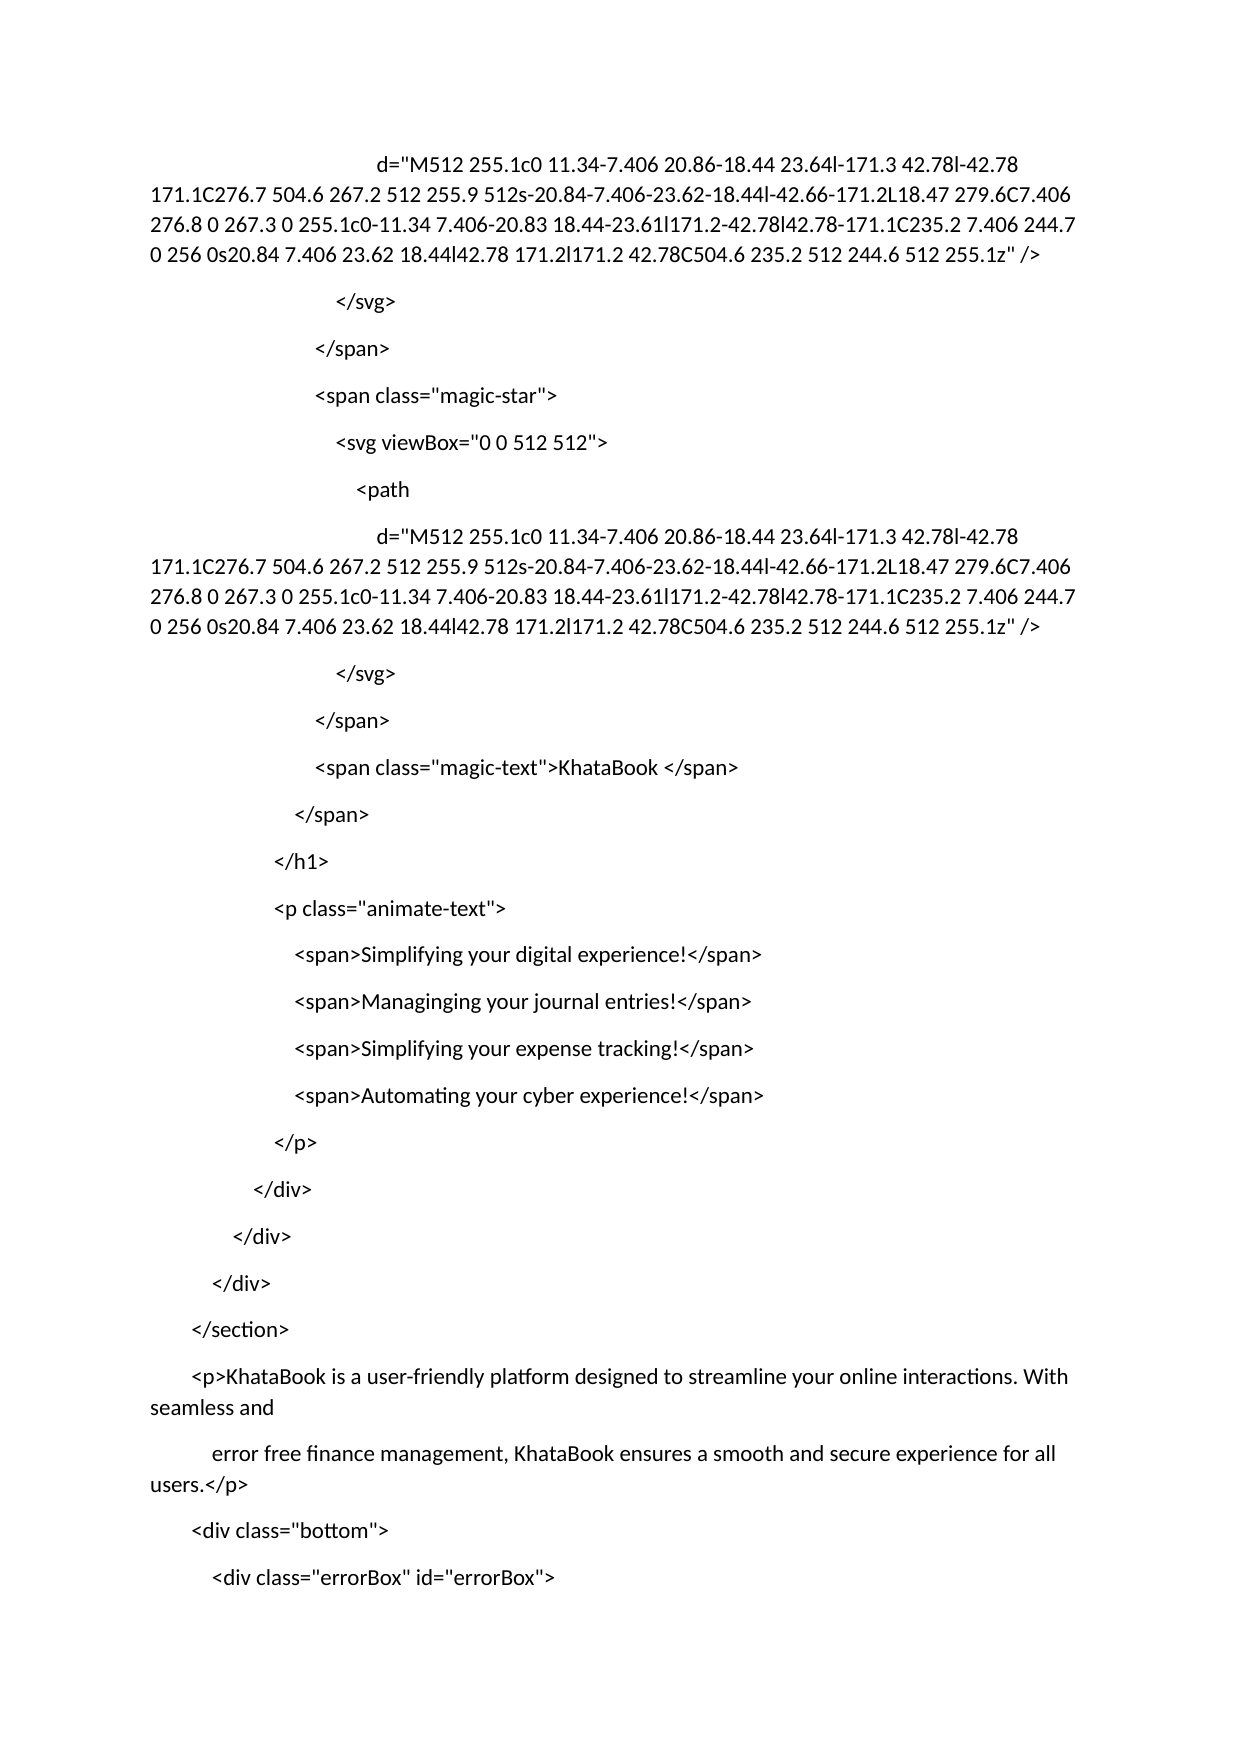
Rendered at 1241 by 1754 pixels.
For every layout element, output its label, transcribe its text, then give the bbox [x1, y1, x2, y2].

text <span>Simplifying your expense tracking!</span> [150, 1034, 1090, 1062]
text error free finance management, KhataBook ensures a smooth and secure experience for all users.</p> [150, 1439, 1090, 1498]
text <span class="magic-text">KhataBook </span> [150, 753, 1090, 781]
text </svg> [150, 287, 1090, 316]
text <div class="errorBox" id="errorBox"> [150, 1563, 1090, 1592]
text <span>Managinging your journal entries!</span> [150, 987, 1090, 1016]
text </span> [150, 334, 1090, 362]
text <p>KhataBook is a user-friendly platform designed to streamline your online interactions. With seamless and [150, 1362, 1090, 1421]
text <span>Automating your cyber experience!</span> [150, 1081, 1090, 1109]
text </div> [150, 1269, 1090, 1297]
text <svg viewBox="0 0 512 512"> [150, 428, 1090, 456]
text </section> [150, 1316, 1090, 1344]
text <div class="bottom"> [150, 1517, 1090, 1545]
text </div> [150, 1222, 1090, 1250]
text <span class="magic-star"> [150, 381, 1090, 409]
text </span> [150, 706, 1090, 734]
text </p> [150, 1128, 1090, 1156]
text </span> [150, 800, 1090, 828]
text <p class="animate-text"> [150, 894, 1090, 922]
text </svg> [150, 659, 1090, 687]
text </h1> [150, 847, 1090, 875]
text </div> [150, 1175, 1090, 1203]
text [150, 150, 1090, 269]
text <span>Simplifying your digital experience!</span> [150, 941, 1090, 969]
text <path [150, 475, 1090, 503]
